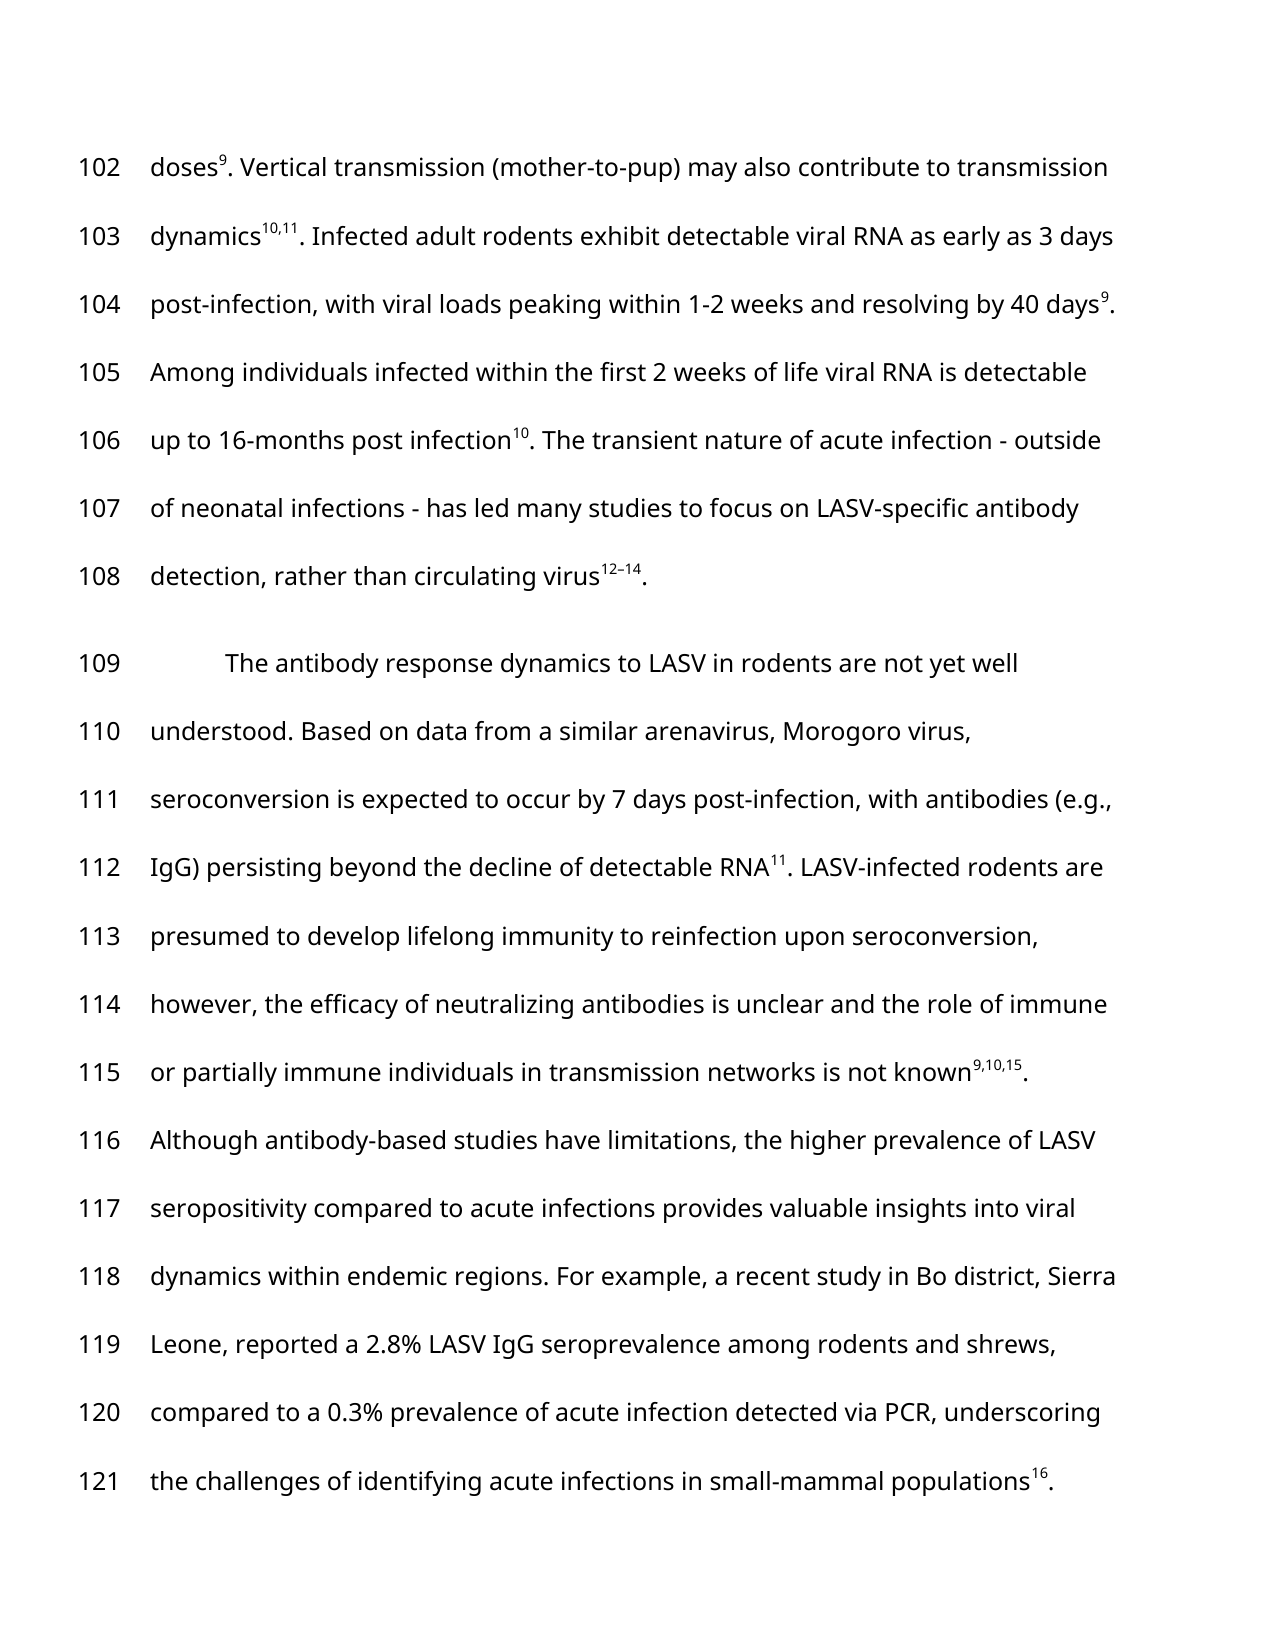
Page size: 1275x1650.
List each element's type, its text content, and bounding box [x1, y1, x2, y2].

text The antibody response dynamics to LASV in rodents are not yet well understood. Based on data from a similar arenavirus, Morogoro virus, seroconversion is expected to occur by 7 days post-infection, with antibodies (e.g., IgG) persisting beyond the decline of detectable RNA11. LASV-infected rodents are presumed to develop lifelong immunity to reinfection upon seroconversion, however, the efficacy of neutralizing antibodies is unclear and the role of immune or partially immune individuals in transmission networks is not known9,10,15. Although antibody-based studies have limitations, the higher prevalence of LASV seropositivity compared to acute infections provides valuable insights into viral dynamics within endemic regions. For example, a recent study in Bo district, Sierra Leone, reported a 2.8% LASV IgG seroprevalence among rodents and shrews, compared to a 0.3% prevalence of acute infection detected via PCR, underscoring the challenges of identifying acute infections in small-mammal populations16. [150, 646, 1125, 1497]
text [150, 150, 1125, 593]
